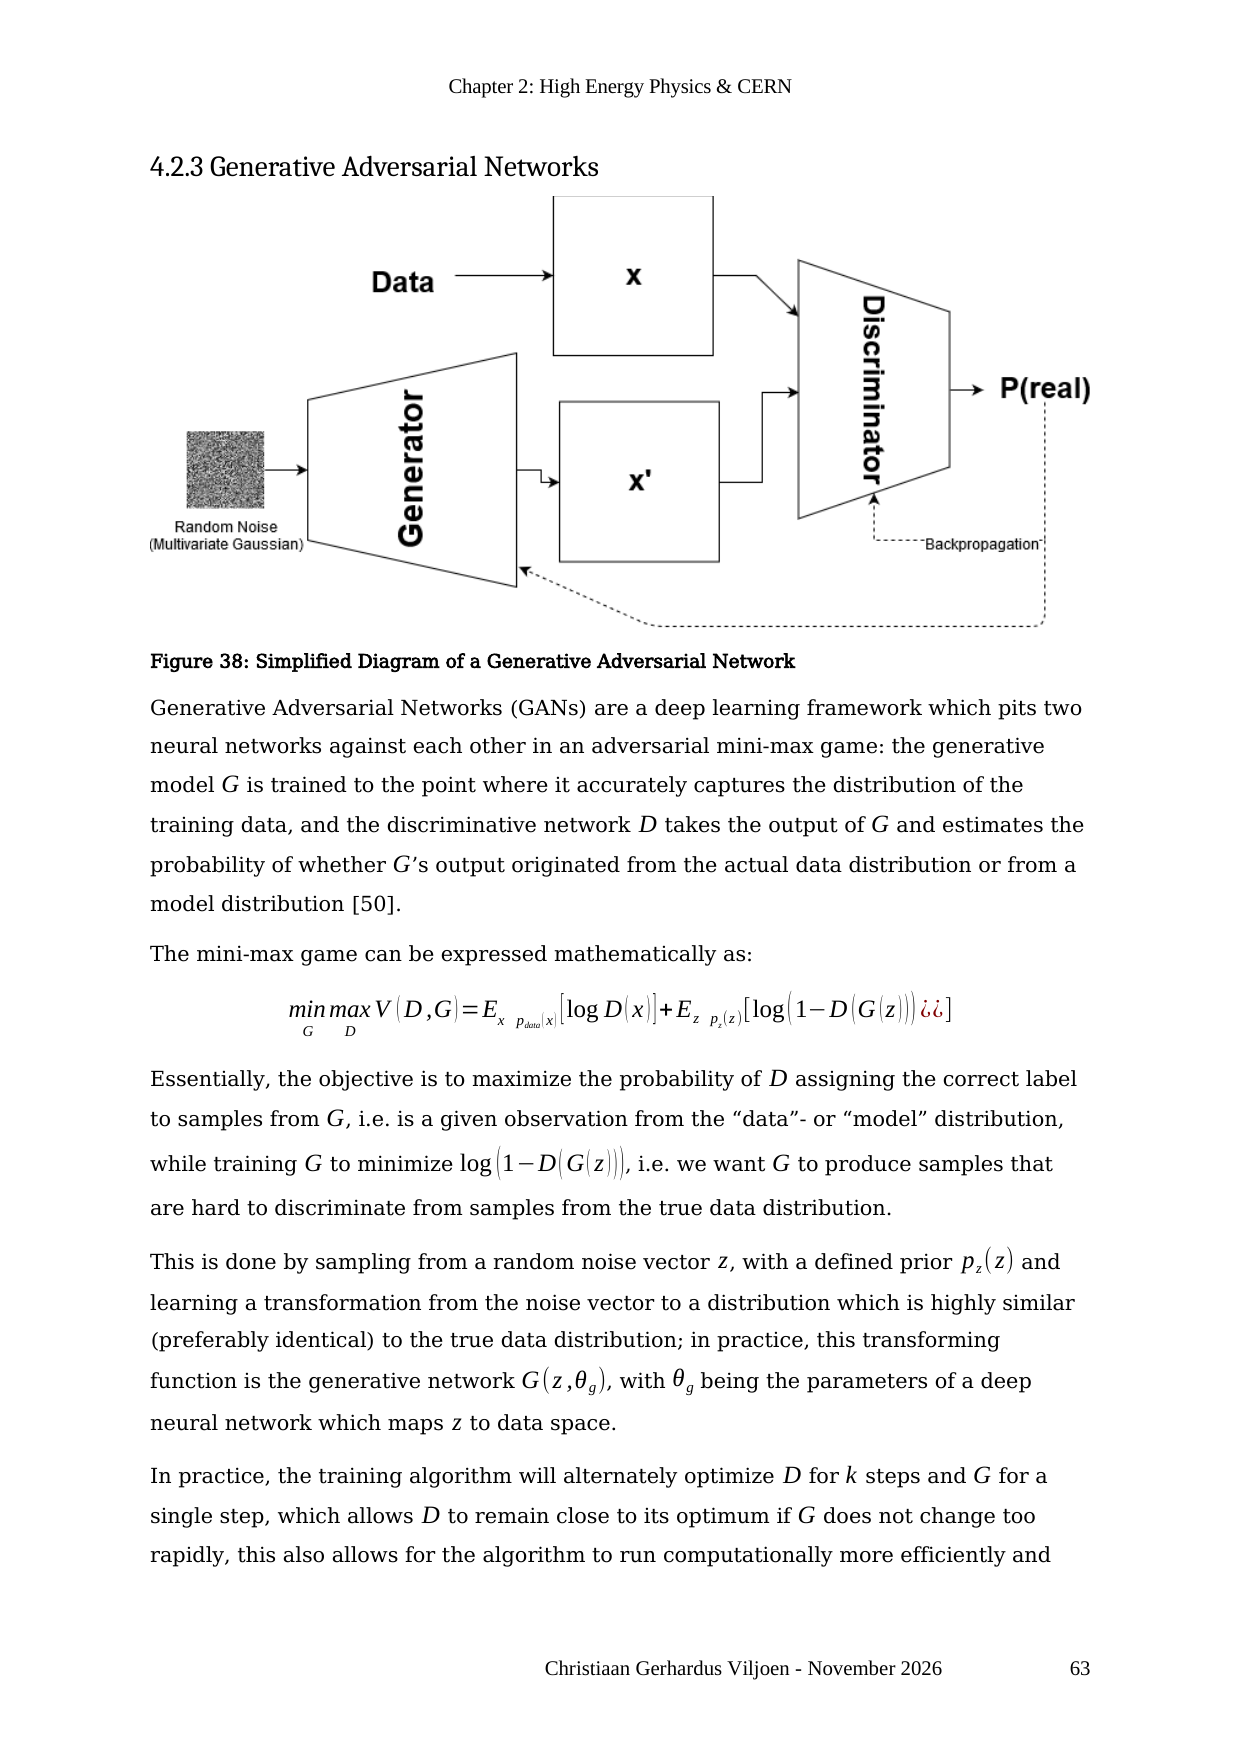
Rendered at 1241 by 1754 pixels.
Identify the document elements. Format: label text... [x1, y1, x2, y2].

text Generative Adversarial Networks (GANs) are a deep learning framework which pits two neural networks against each other in an adversarial mini-max game: the generative model is trained to the point where it accurately captures the distribution of the training data, and the discriminative network takes the output of and estimates the probability of whether ’s output originated from the actual data distribution or from a model distribution . [150, 695, 1090, 916]
picture [150, 196, 1091, 637]
text This is done by sampling from a random noise vector , with a defined prior and learning a transformation from the noise vector to a distribution which is highly similar (preferably identical) to the true data distribution; in practice, this transforming function is the generative network , with being the parameters of a deep neural network which maps to data space. [150, 1245, 1090, 1437]
text Figure 38: Simplified Diagram of a Generative Adversarial Network [150, 649, 1090, 671]
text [150, 1462, 1090, 1567]
text Essentially, the objective is to maximize the probability of assigning the correct label to samples from , i.e. is a given observation from the “data”- or “model” distribution, while training to minimize , i.e. we want to produce samples that are hard to discriminate from samples from the true data distribution. [150, 1065, 1090, 1220]
text The mini-max game can be expressed mathematically as: [150, 941, 1090, 966]
subtitle Generative Adversarial Networks [150, 150, 1090, 183]
